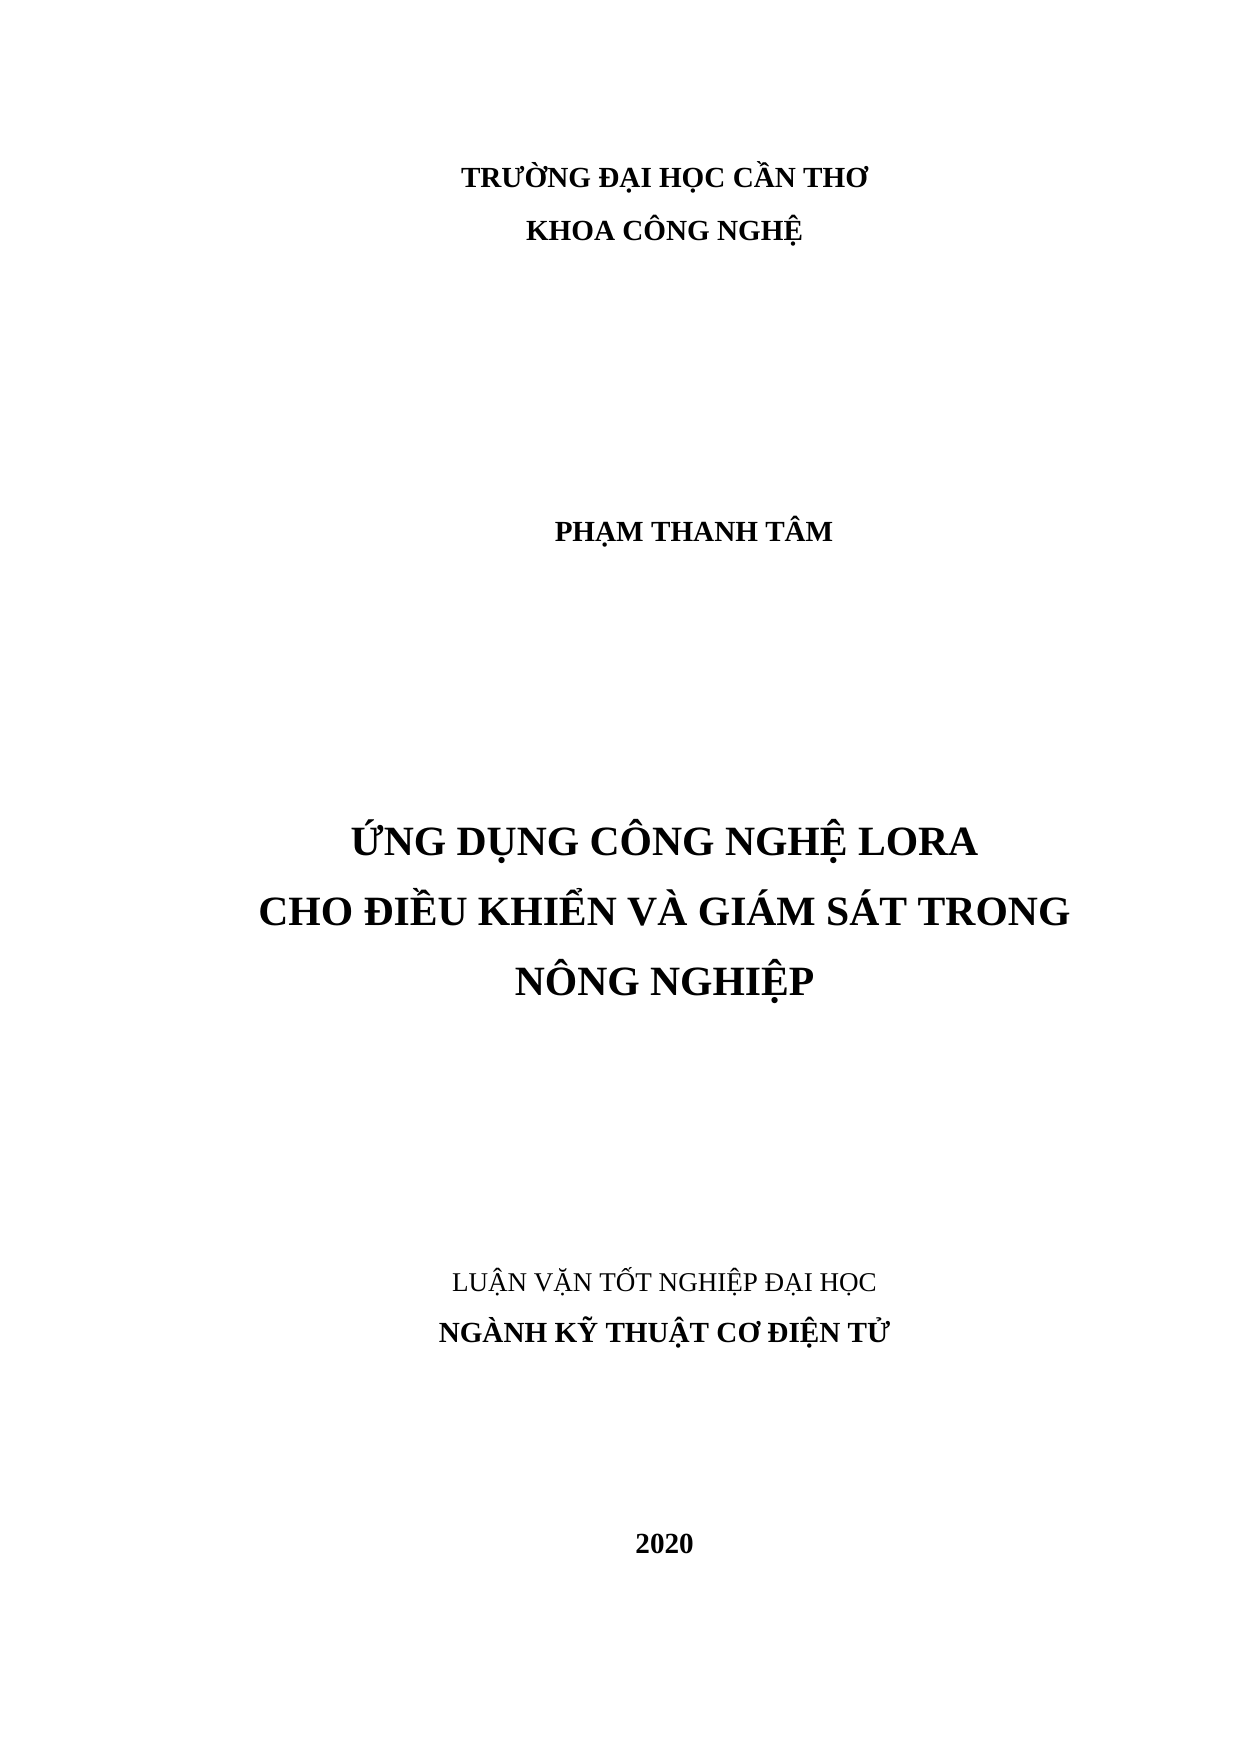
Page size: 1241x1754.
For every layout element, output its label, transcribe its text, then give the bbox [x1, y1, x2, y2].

text PHẠM THANH TÂM [236, 514, 1092, 548]
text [236, 1526, 1092, 1560]
text KHOA CÔNG NGHỆ [236, 213, 1092, 246]
text TRƯỜNG ĐẠI HỌC CẦN THƠ [236, 160, 1092, 194]
